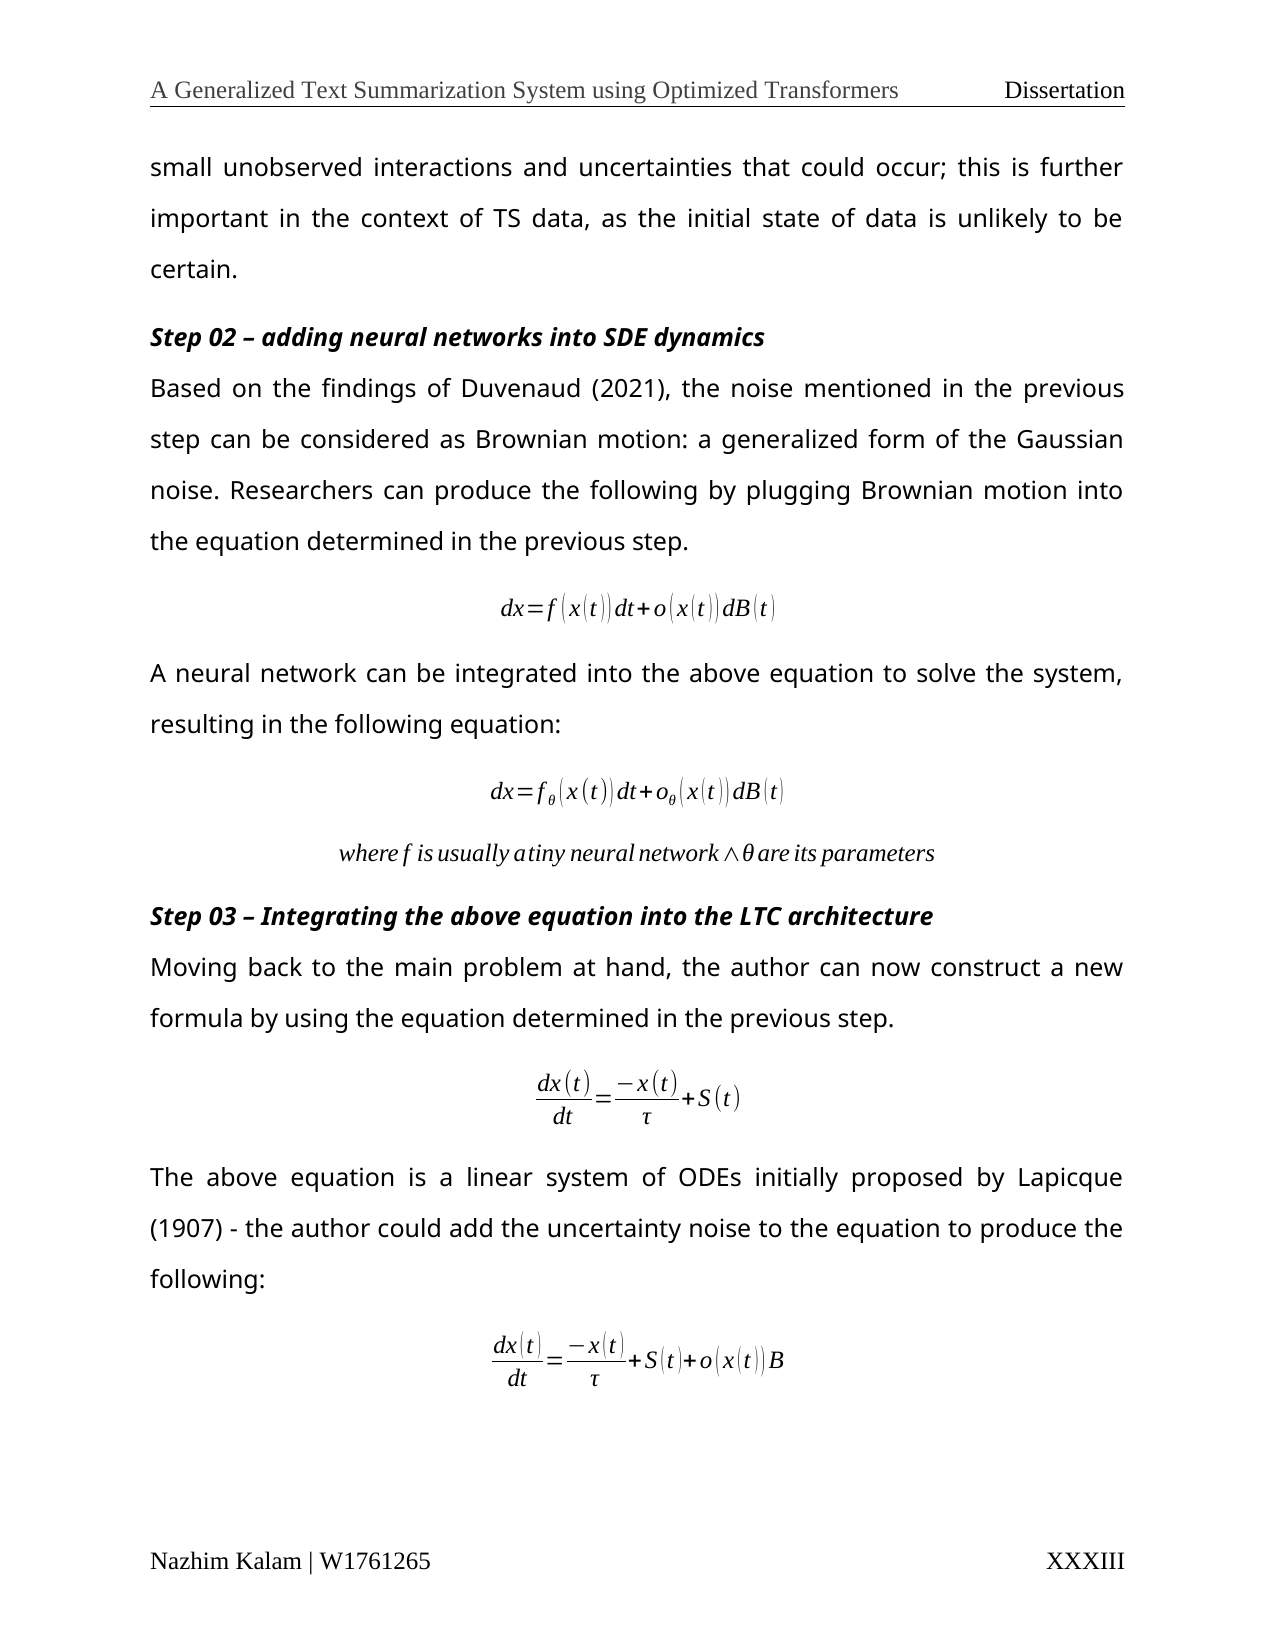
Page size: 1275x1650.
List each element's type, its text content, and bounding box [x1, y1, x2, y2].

text Based on the findings of Duvenaud (2021), the noise mentioned in the previous step can be considered as Brownian motion: a generalized form of the Gaussian noise. Researchers can produce the following by plugging Brownian motion into the equation determined in the previous step. [150, 371, 1125, 558]
text The above equation is a linear system of ODEs initially proposed by Lapicque (1907) - the author could add the uncertainty noise to the equation to produce the following: [150, 1160, 1125, 1296]
text Moving back to the main problem at hand, the author can now construct a new formula by using the equation determined in the previous step. [150, 949, 1125, 1034]
text A neural network can be integrated into the above equation to solve the system, resulting in the following equation: [150, 656, 1125, 741]
text Step 03 – Integrating the above equation into the LTC architecture [150, 898, 1125, 932]
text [150, 150, 1125, 286]
text Step 02 – adding neural networks into SDE dynamics [150, 320, 1125, 354]
